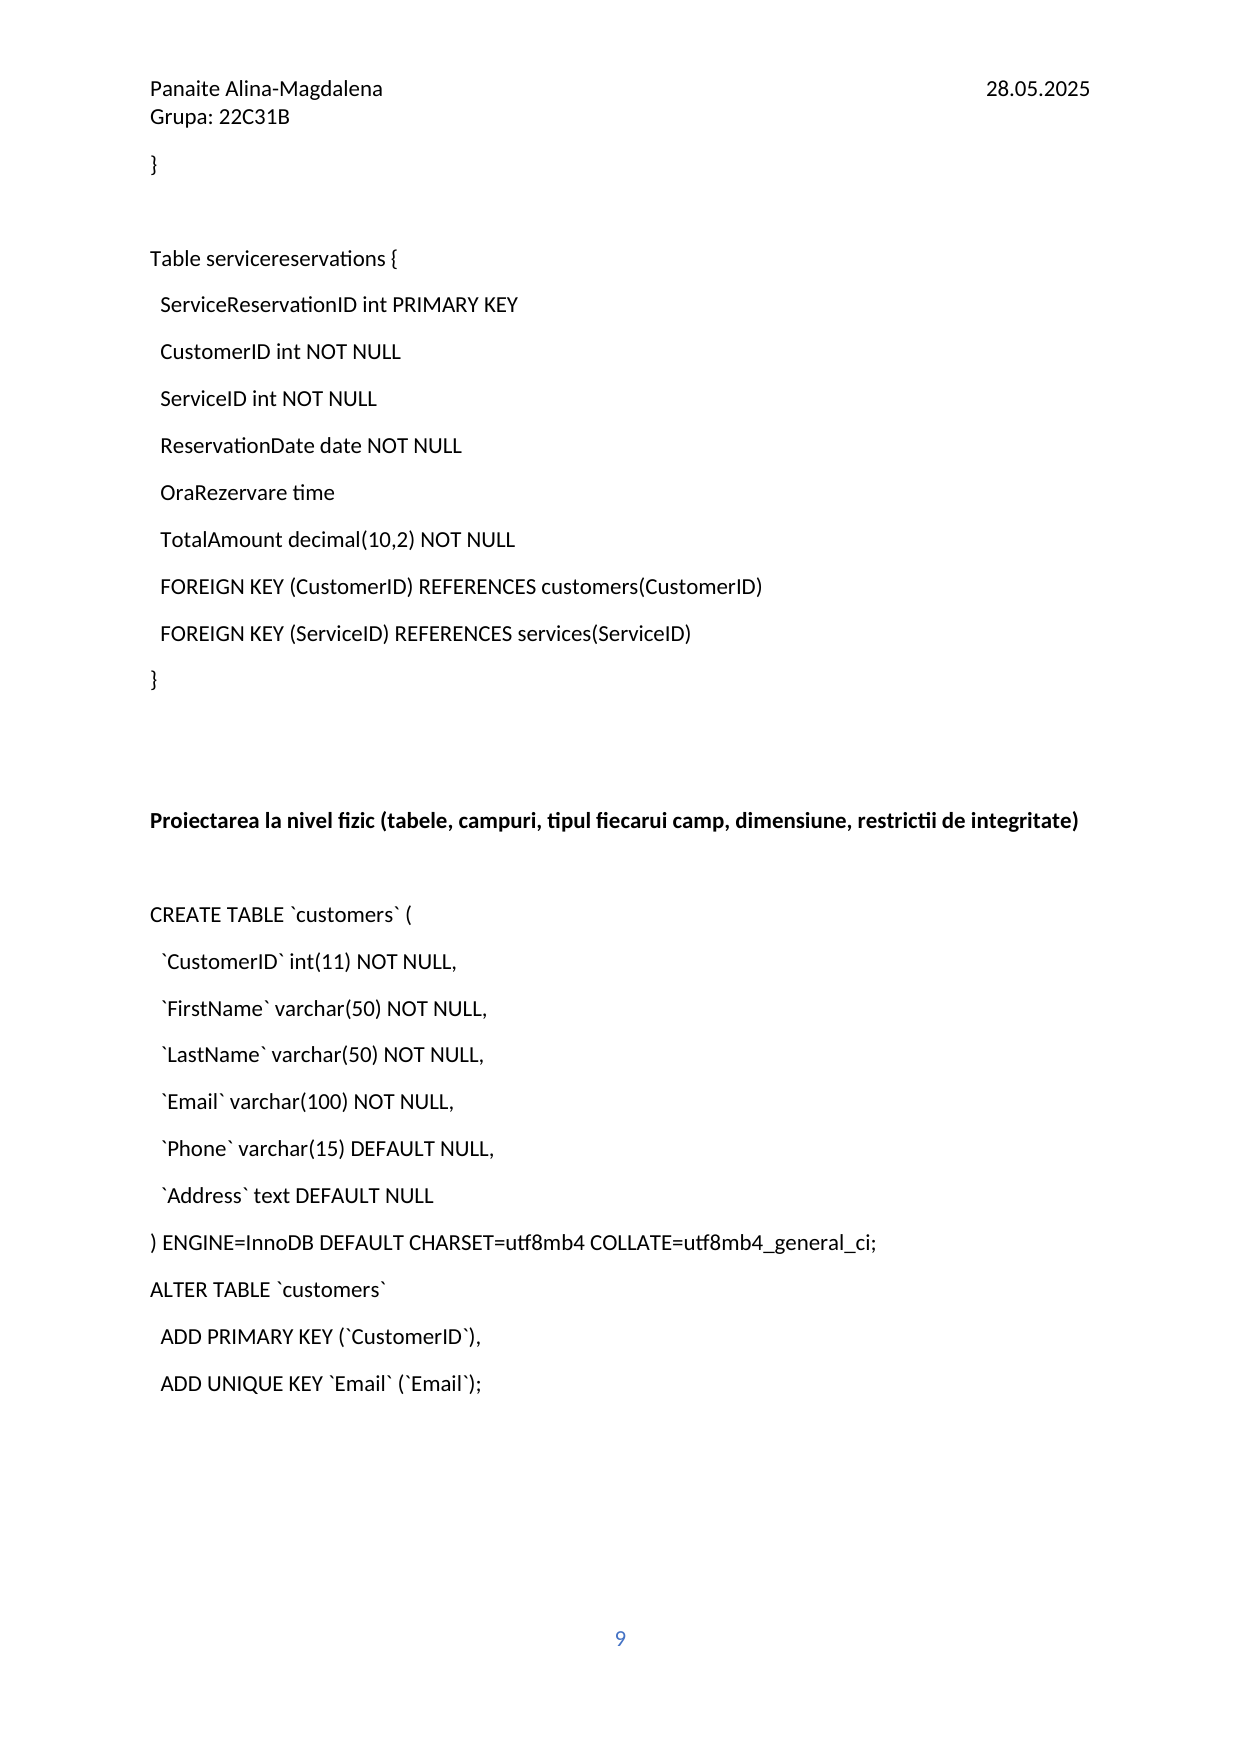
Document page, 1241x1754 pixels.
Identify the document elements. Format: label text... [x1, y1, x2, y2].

text ServiceReservationID int PRIMARY KEY [150, 291, 1090, 319]
text `LastName` varchar(50) NOT NULL, [150, 1041, 1090, 1069]
text TotalAmount decimal(10,2) NOT NULL [150, 525, 1090, 553]
text ) ENGINE=InnoDB DEFAULT CHARSET=utf8mb4 COLLATE=utf8mb4_general_ci; [150, 1228, 1090, 1256]
text FOREIGN KEY (ServiceID) REFERENCES services(ServiceID) [150, 619, 1090, 647]
text CustomerID int NOT NULL [150, 337, 1090, 366]
text `Email` varchar(100) NOT NULL, [150, 1087, 1090, 1116]
text `FirstName` varchar(50) NOT NULL, [150, 994, 1090, 1022]
text OraRezervare time [150, 478, 1090, 506]
text ServiceID int NOT NULL [150, 384, 1090, 412]
text ALTER TABLE `customers` [150, 1275, 1090, 1303]
text ADD UNIQUE KEY `Email` (`Email`); [150, 1369, 1090, 1397]
text } [150, 150, 1090, 178]
text `Phone` varchar(15) DEFAULT NULL, [150, 1134, 1090, 1162]
text } [150, 666, 1090, 694]
text CREATE TABLE `customers` ( [150, 900, 1090, 928]
text ReservationDate date NOT NULL [150, 431, 1090, 459]
text Table servicereservations { [150, 244, 1090, 272]
text `Address` text DEFAULT NULL [150, 1181, 1090, 1209]
text Proiectarea la nivel fizic (tabele, campuri, tipul fiecarui camp, dimensiune, restrictii de integritate) [150, 806, 1090, 834]
text `CustomerID` int(11) NOT NULL, [150, 947, 1090, 975]
text FOREIGN KEY (CustomerID) REFERENCES customers(CustomerID) [150, 572, 1090, 600]
text ADD PRIMARY KEY (`CustomerID`), [150, 1322, 1090, 1350]
